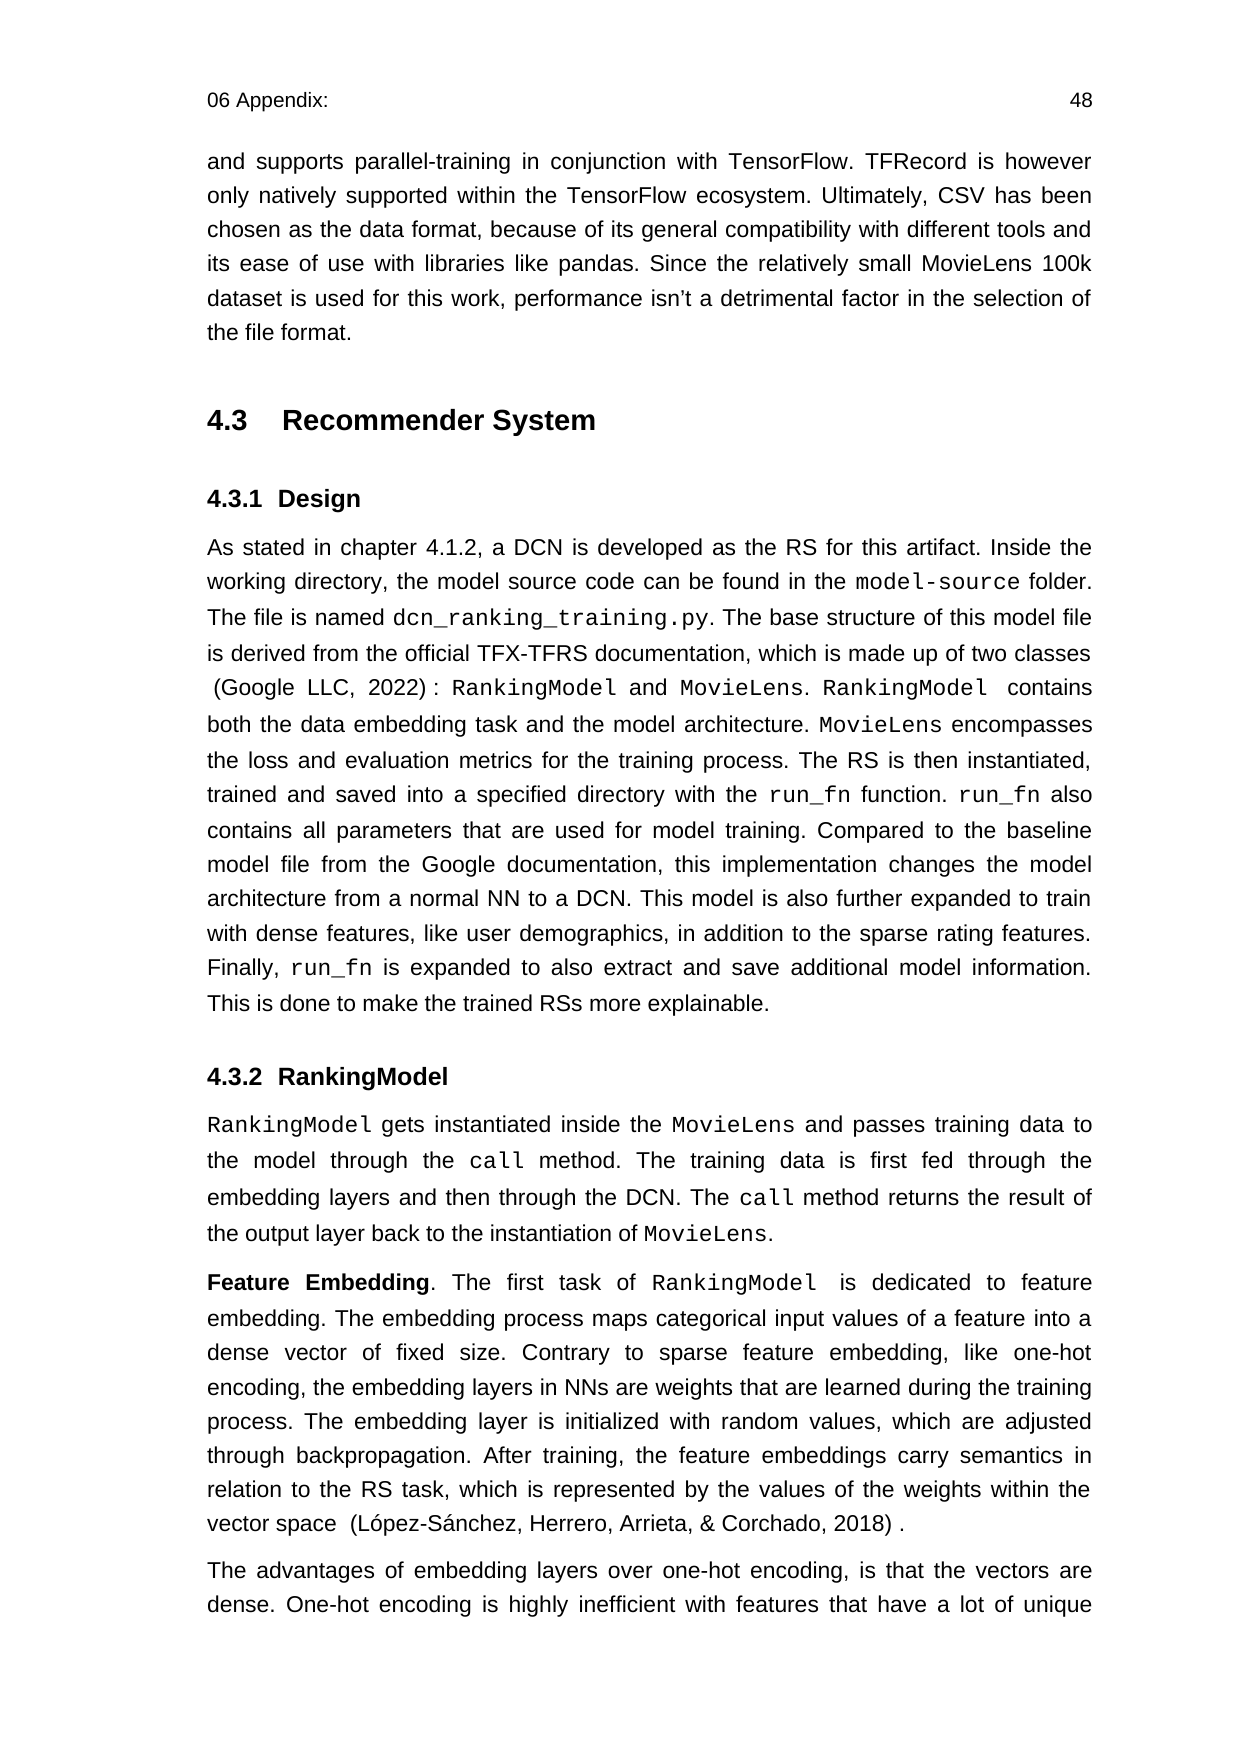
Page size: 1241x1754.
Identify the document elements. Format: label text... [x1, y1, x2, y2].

text As stated in chapter 4.1.2, a DCN is developed as the RS for this artifact. Inside the working directory, the model source code can be found in the model-source folder. The file is named dcn_ranking_training.py. The base structure of this model file is derived from the official TFX-TFRS documentation, which is made up of two classes : RankingModel and MovieLens. RankingModel contains both the data embedding task and the model architecture. MovieLens encompasses the loss and evaluation metrics for the training process. The RS is then instantiated, trained and saved into a specified directory with the run_fn function. run_fn also contains all parameters that are used for model training. Compared to the baseline model file from the Google documentation, this implementation changes the model architecture from a normal NN to a DCN. This model is also further expanded to train with dense features, like user demographics, in addition to the sparse rating features. Finally, run_fn is expanded to also extract and save additional model information. This is done to make the trained RSs more explainable. [207, 534, 1092, 1016]
subtitle Recommender System [207, 403, 1092, 436]
text RankingModel gets instantiated inside the MovieLens and passes training data to the model through the call method. The training data is first fed through the embedding layers and then through the DCN. The call method returns the result of the output layer back to the instantiation of MovieLens. [207, 1111, 1092, 1248]
text Feature Embedding. The first task of RankingModel is dedicated to feature embedding. The embedding process maps categorical input values of a feature into a dense vector of fixed size. Contrary to sparse feature embedding, like one-hot encoding, the embedding layers in NNs are weights that are learned during the training process. The embedding layer is initialized with random values, which are adjusted through backpropagation. After training, the feature embeddings carry semantics in relation to the RS task, which is represented by the values of the weights within the vector space . [207, 1269, 1092, 1536]
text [207, 148, 1092, 345]
subtitle RankingModel [207, 1061, 1092, 1090]
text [207, 1557, 1092, 1617]
subtitle Design [207, 484, 1092, 513]
